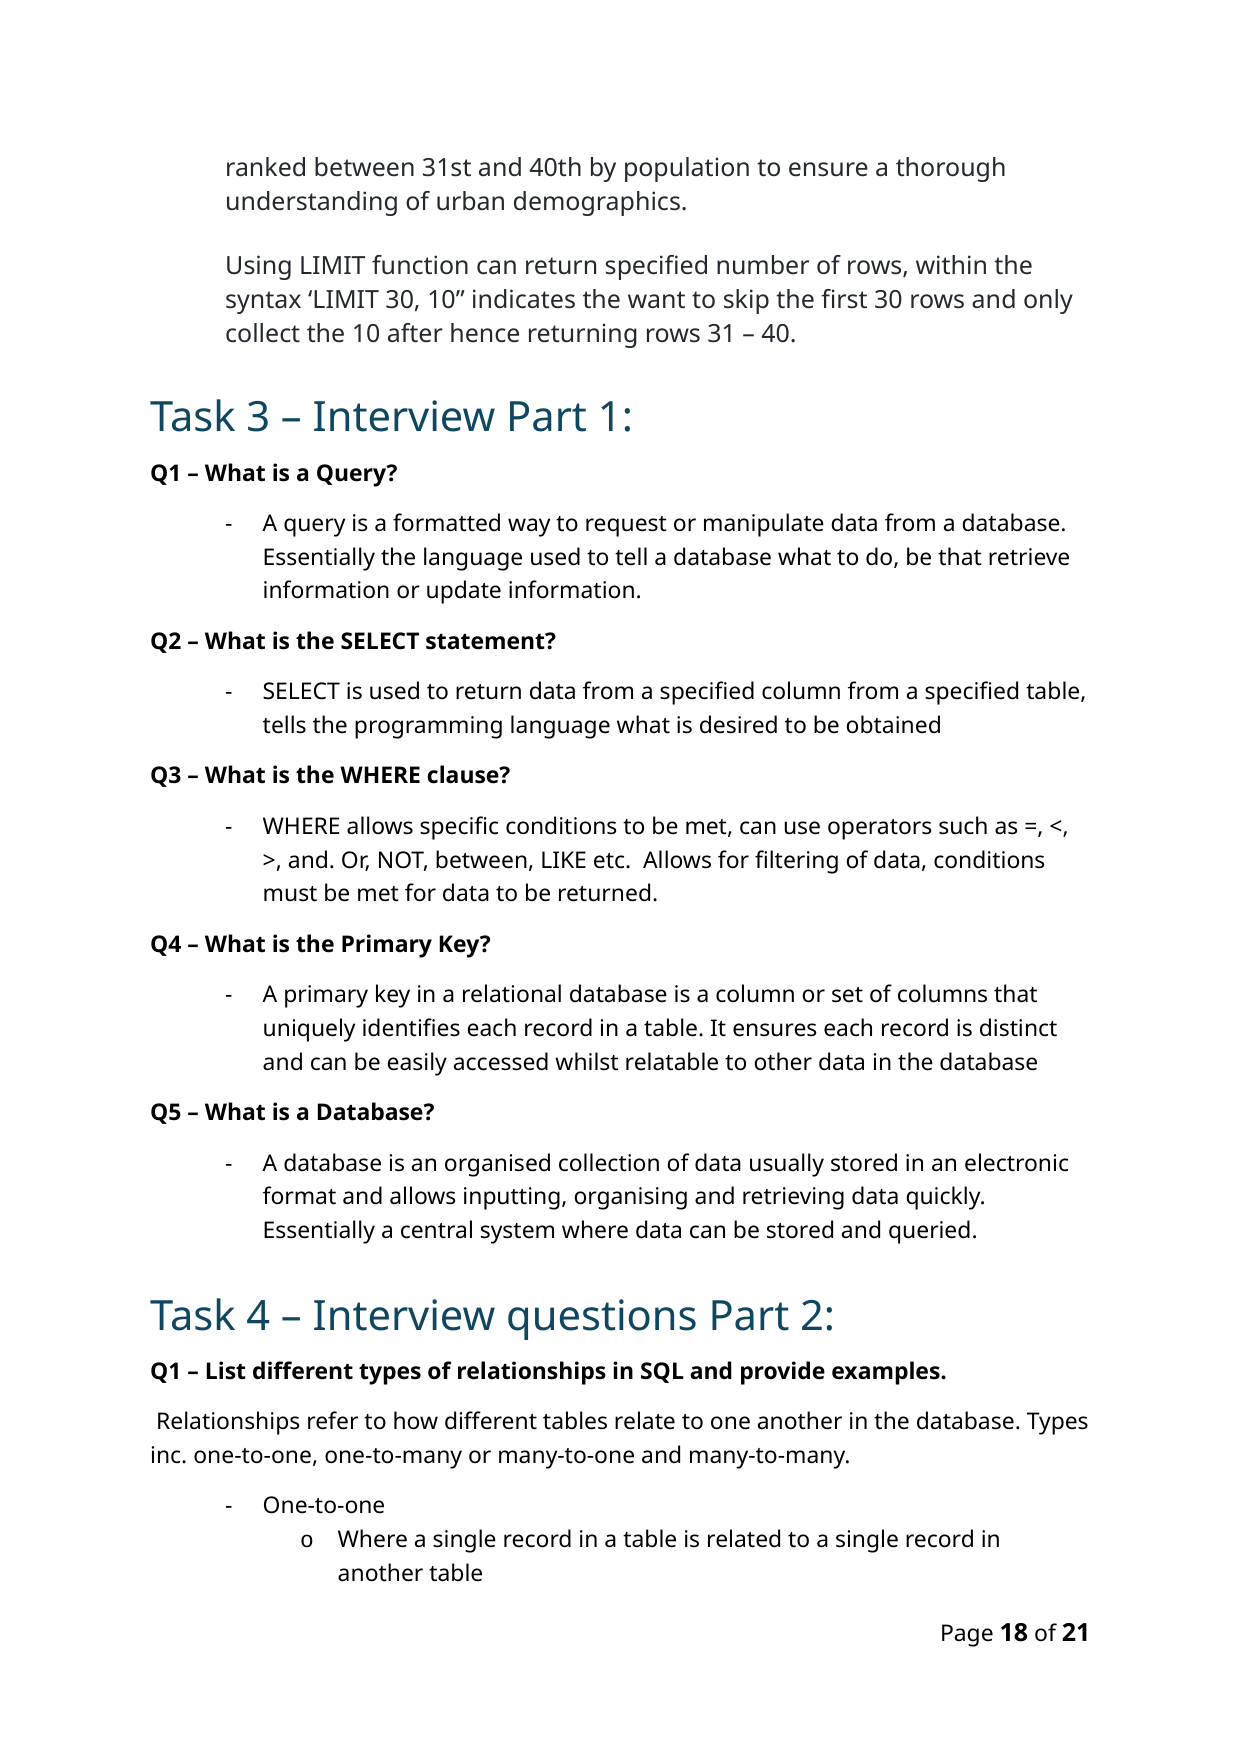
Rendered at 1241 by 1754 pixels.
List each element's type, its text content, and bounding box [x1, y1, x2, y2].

list A primary key in a relational database is a column or set of columns that uniquely identifies each record in a table. It ensures each record is distinct and can be easily accessed whilst relatable to other data in the database [225, 978, 1090, 1077]
text Q5 – What is a Database? [150, 1096, 1090, 1127]
list WHERE allows specific conditions to be met, can use operators such as =, <, >, and. Or, NOT, between, LIKE etc. Allows for filtering of data, conditions must be met for data to be returned. [225, 810, 1090, 909]
list Where a single record in a table is related to a single record in another table [300, 1523, 1090, 1588]
text Q1 – What is a Query? [150, 457, 1090, 488]
list A query is a formatted way to request or manipulate data from a database. Essentially the language used to tell a database what to do, be that retrieve information or update information. [225, 507, 1090, 606]
subtitle Task 3 – Interview Part 1: [150, 387, 1090, 444]
text Q2 – What is the SELECT statement? [150, 625, 1090, 656]
text Q3 – What is the WHERE clause? [150, 759, 1090, 791]
list One-to-one [225, 1489, 1090, 1521]
list A database is an organised collection of data usually stored in an electronic format and allows inputting, organising and retrieving data quickly. Essentially a central system where data can be stored and queried. [225, 1147, 1090, 1245]
text Q1 – List different types of relationships in SQL and provide examples. [150, 1355, 1090, 1386]
subtitle Task 4 – Interview questions Part 2: [150, 1285, 1090, 1342]
text Q4 – What is the Primary Key? [150, 928, 1090, 959]
text Relationships refer to how different tables relate to one another in the database. Types inc. one-to-one, one-to-many or many-to-one and many-to-many. [150, 1405, 1090, 1470]
list SELECT is used to return data from a specified column from a specified table, tells the programming language what is desired to be obtained [225, 675, 1090, 740]
text Using LIMIT function can return specified number of rows, within the syntax ‘LIMIT 30, 10” indicates the want to skip the first 30 rows and only collect the 10 after hence returning rows 31 – 40. [225, 247, 1090, 349]
